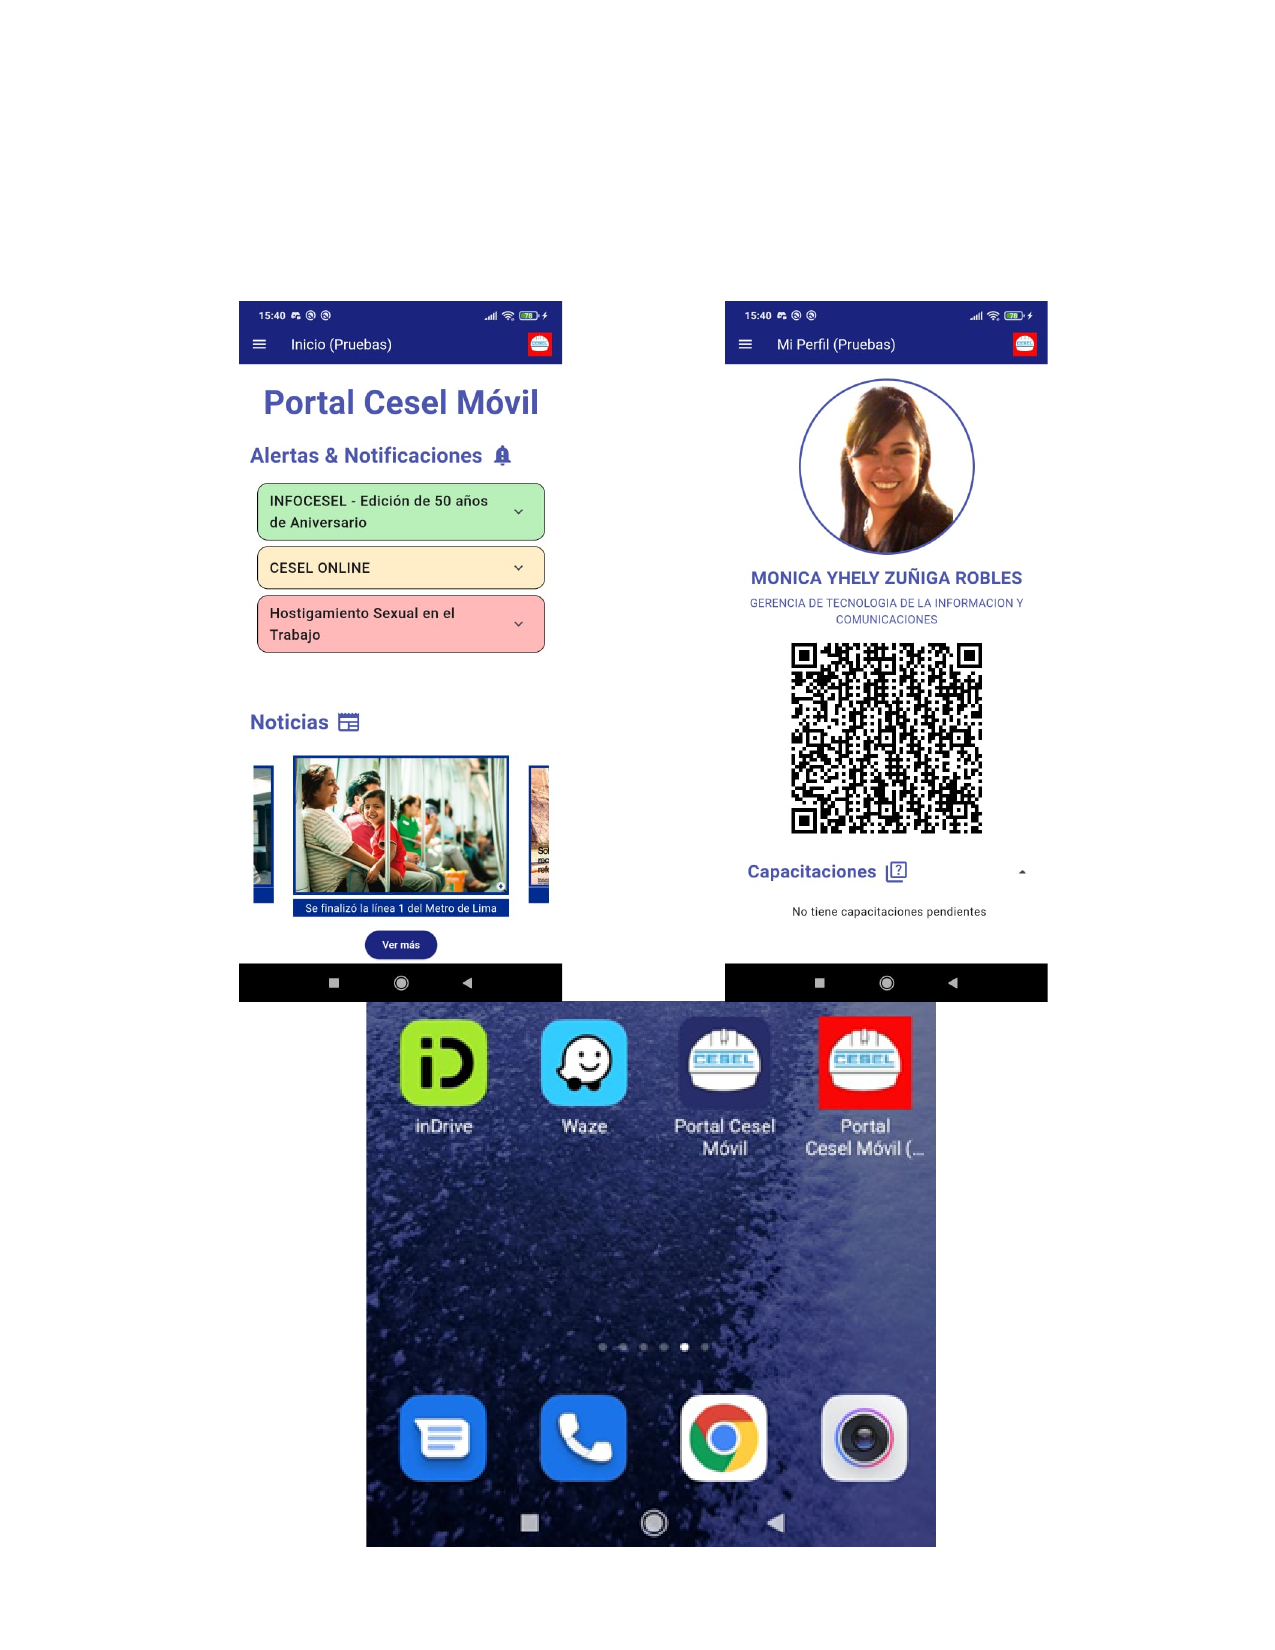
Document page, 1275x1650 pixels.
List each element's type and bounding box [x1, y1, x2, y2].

picture [239, 301, 1048, 1547]
